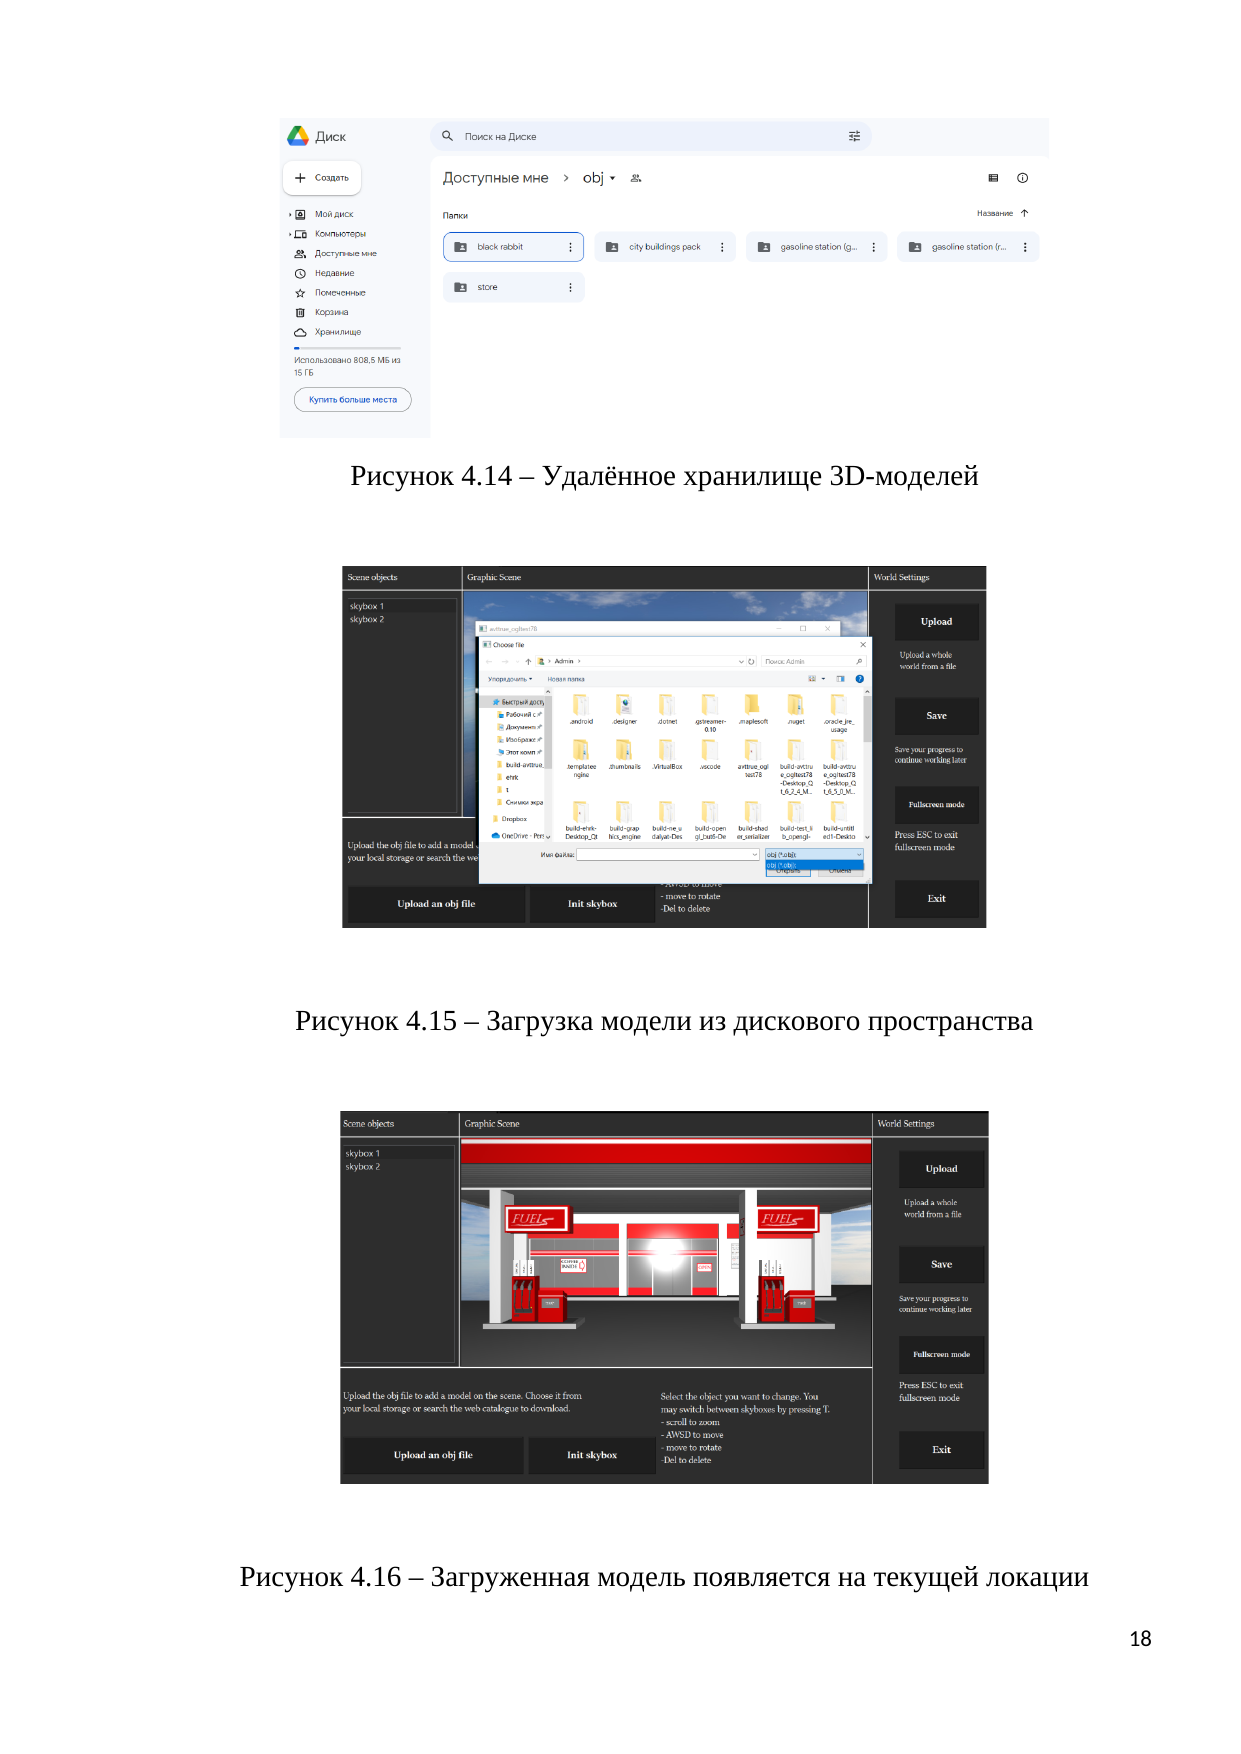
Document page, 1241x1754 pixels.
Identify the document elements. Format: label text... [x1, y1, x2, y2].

picture [279, 118, 1050, 438]
text Рисунок 4.16 – Загруженная модель появляется на текущей локации [177, 1559, 1152, 1592]
picture [342, 566, 987, 928]
text Рисунок 4.15 – Загрузка модели из дискового пространства [177, 1003, 1152, 1036]
text Рисунок 4.14 – Удалённое хранилище 3D-моделей [177, 458, 1152, 492]
picture [340, 1111, 989, 1484]
